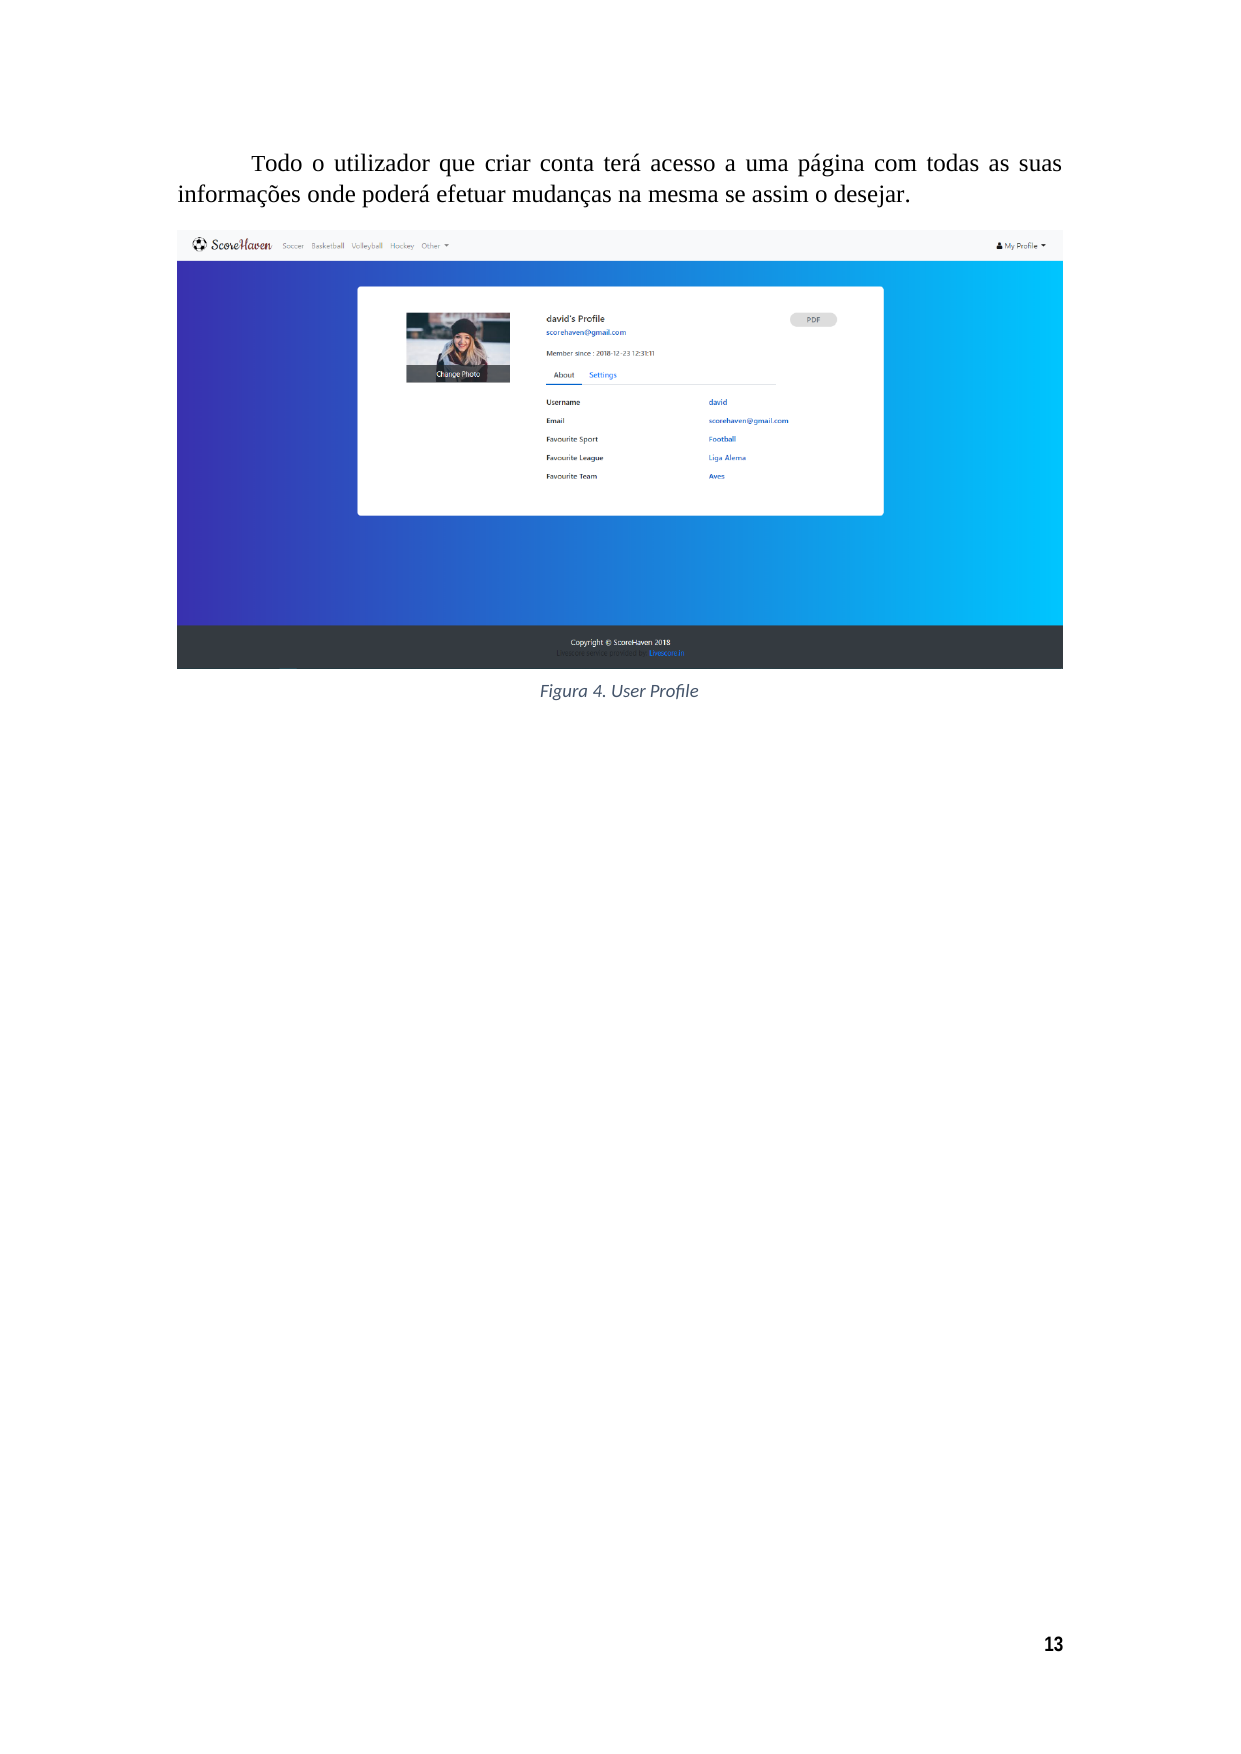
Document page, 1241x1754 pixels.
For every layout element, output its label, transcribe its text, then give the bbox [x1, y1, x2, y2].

picture [177, 230, 1063, 669]
text Todo o utilizador que criar conta terá acesso a uma página com todas as suas informações onde poderá efetuar mudanças na mesma se assim o desejar. [177, 148, 1063, 207]
